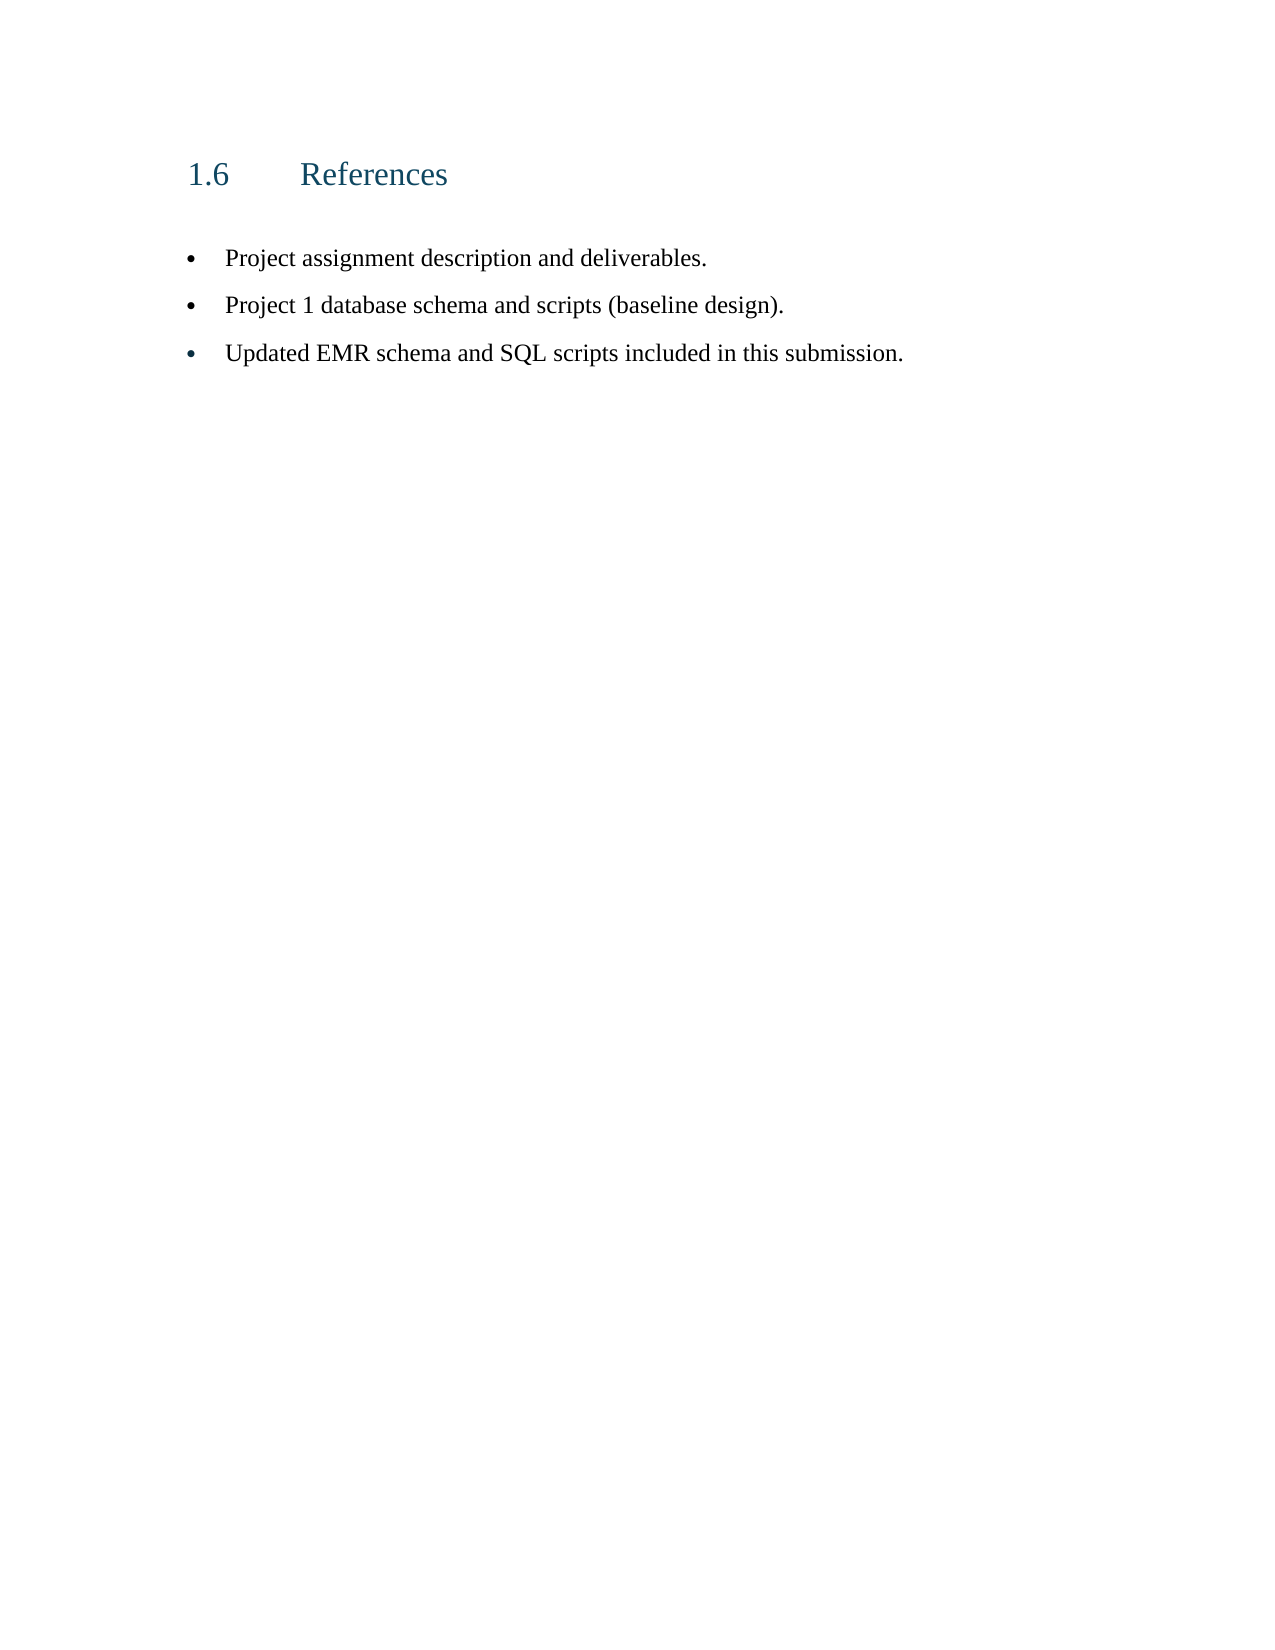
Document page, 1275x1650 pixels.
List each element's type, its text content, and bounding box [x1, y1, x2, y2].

list Project 1 database schema and scripts (baseline design). [187, 291, 1106, 319]
subtitle References [187, 154, 1106, 192]
list Project assignment description and deliverables. [187, 243, 1106, 272]
list Updated EMR schema and SQL scripts included in this submission. [187, 338, 1106, 367]
